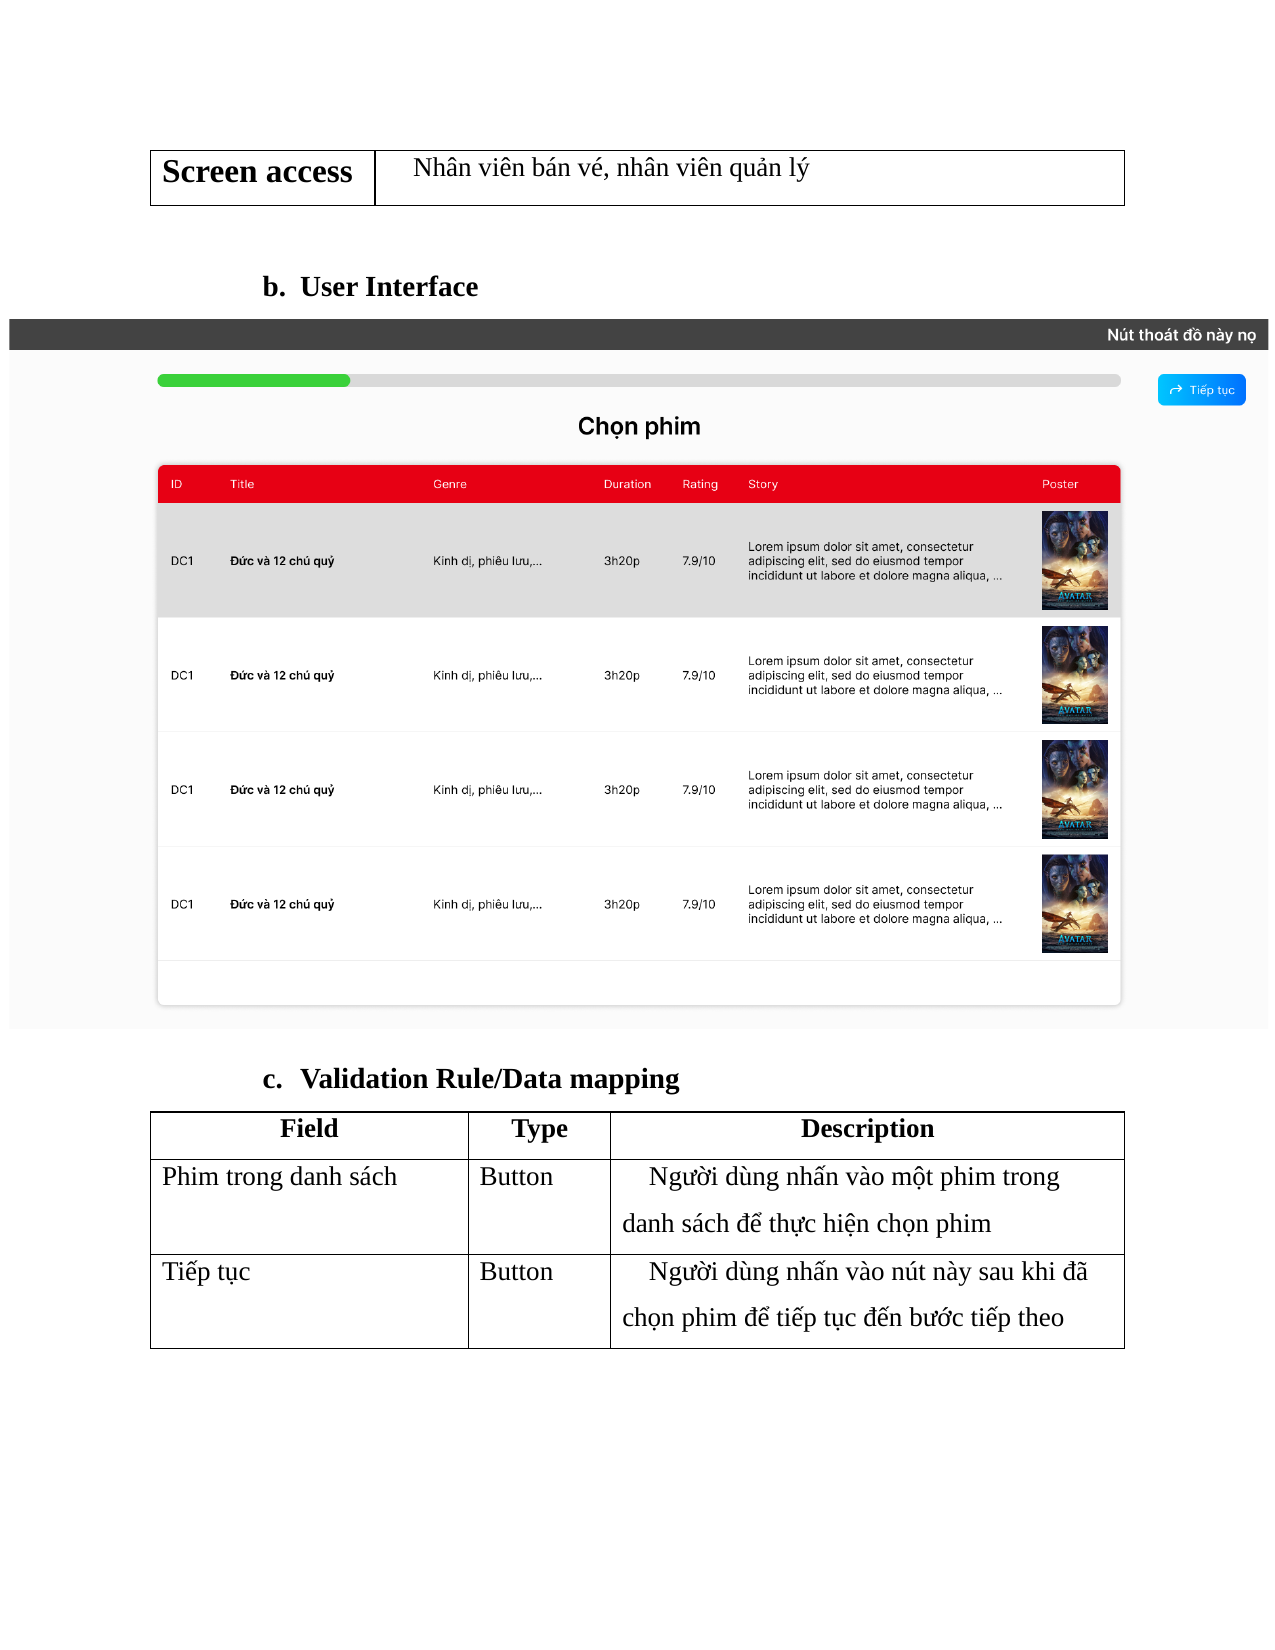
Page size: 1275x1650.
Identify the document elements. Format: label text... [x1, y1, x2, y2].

subtitle User Interface [262, 269, 1125, 303]
table_header Description [611, 1113, 1124, 1159]
table_cell Phim trong danh sách [151, 1160, 468, 1253]
table_cell Button [469, 1160, 610, 1253]
table_cell Người dùng nhấn vào một phim trong danh sách để thực hiện chọn phim [611, 1160, 1124, 1253]
table_cell Nhân viên bán vé, nhân viên quản lý [376, 151, 1124, 205]
table_cell Screen access [151, 151, 374, 205]
table_cell Tiếp tục [151, 1255, 468, 1348]
subtitle Validation Rule/Data mapping [262, 1061, 1125, 1095]
table_header Type [469, 1113, 610, 1159]
picture [9, 319, 1269, 1029]
table_cell Button [469, 1255, 610, 1348]
table_cell Người dùng nhấn vào nút này sau khi đã chọn phim để tiếp tục đến bước tiếp theo [611, 1255, 1124, 1348]
table_header Field [151, 1113, 468, 1159]
